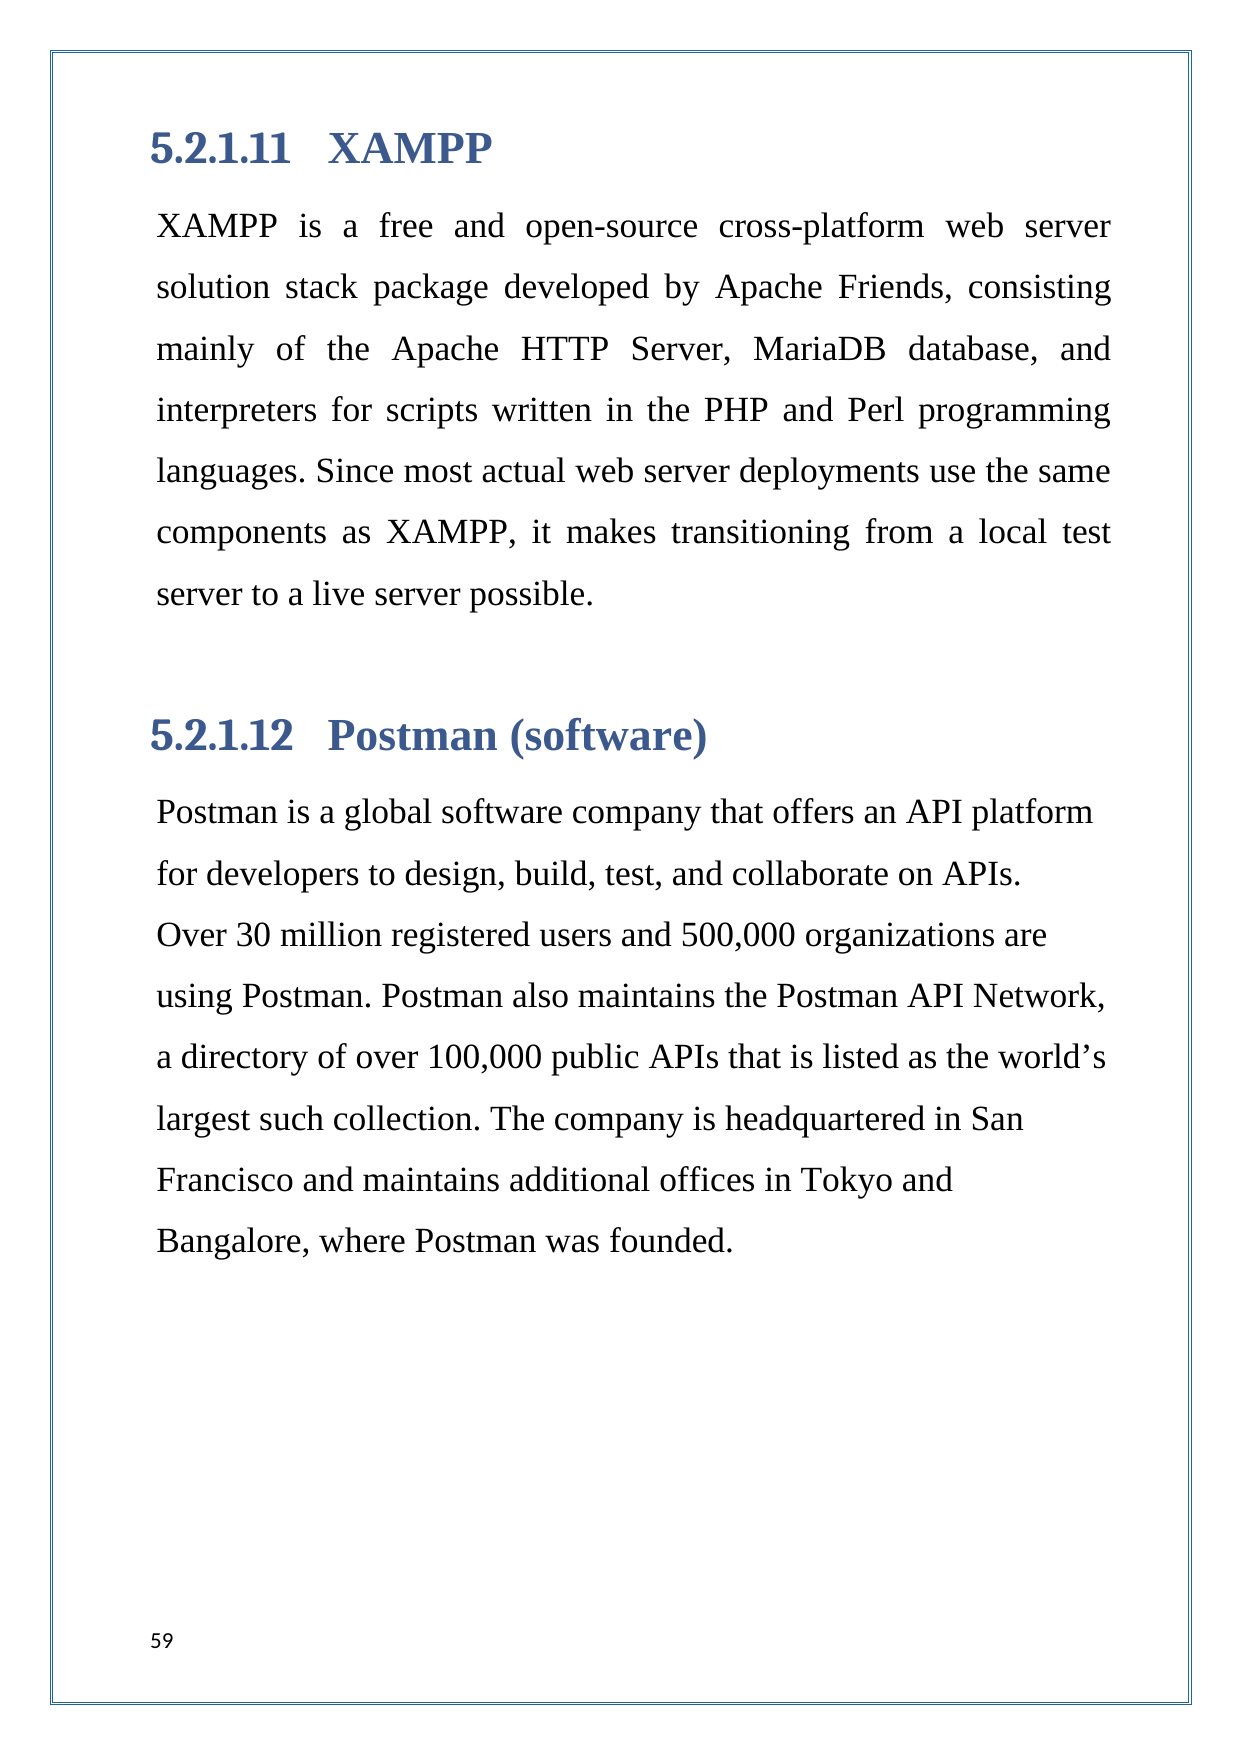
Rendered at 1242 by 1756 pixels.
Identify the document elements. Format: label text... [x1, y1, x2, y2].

text Over 30 million registered users and 500,000 organizations are using Postman. Postman also maintains the Postman API Network, a directory of over 100,000 public APIs that is listed as the world’s largest such collection. The company is headquartered in San Francisco and maintains additional offices in Tokyo and Bangalore, where Postman was founded. [156, 913, 1112, 1260]
subtitle Postman (software) [150, 707, 1187, 761]
subtitle XAMPP [150, 121, 1187, 175]
text Postman is a global software company that offers an API platform for developers to design, build, test, and collaborate on APIs. [156, 791, 1112, 893]
text XAMPP is a free and open-source cross-platform web server solution stack package developed by Apache Friends, consisting mainly of the Apache HTTP Server, MariaDB database, and interpreters for scripts written in the PHP and Perl programming languages. Since most actual web server deployments use the same components as XAMPP, it makes transitioning from a local test server to a live server possible. [156, 204, 1112, 613]
